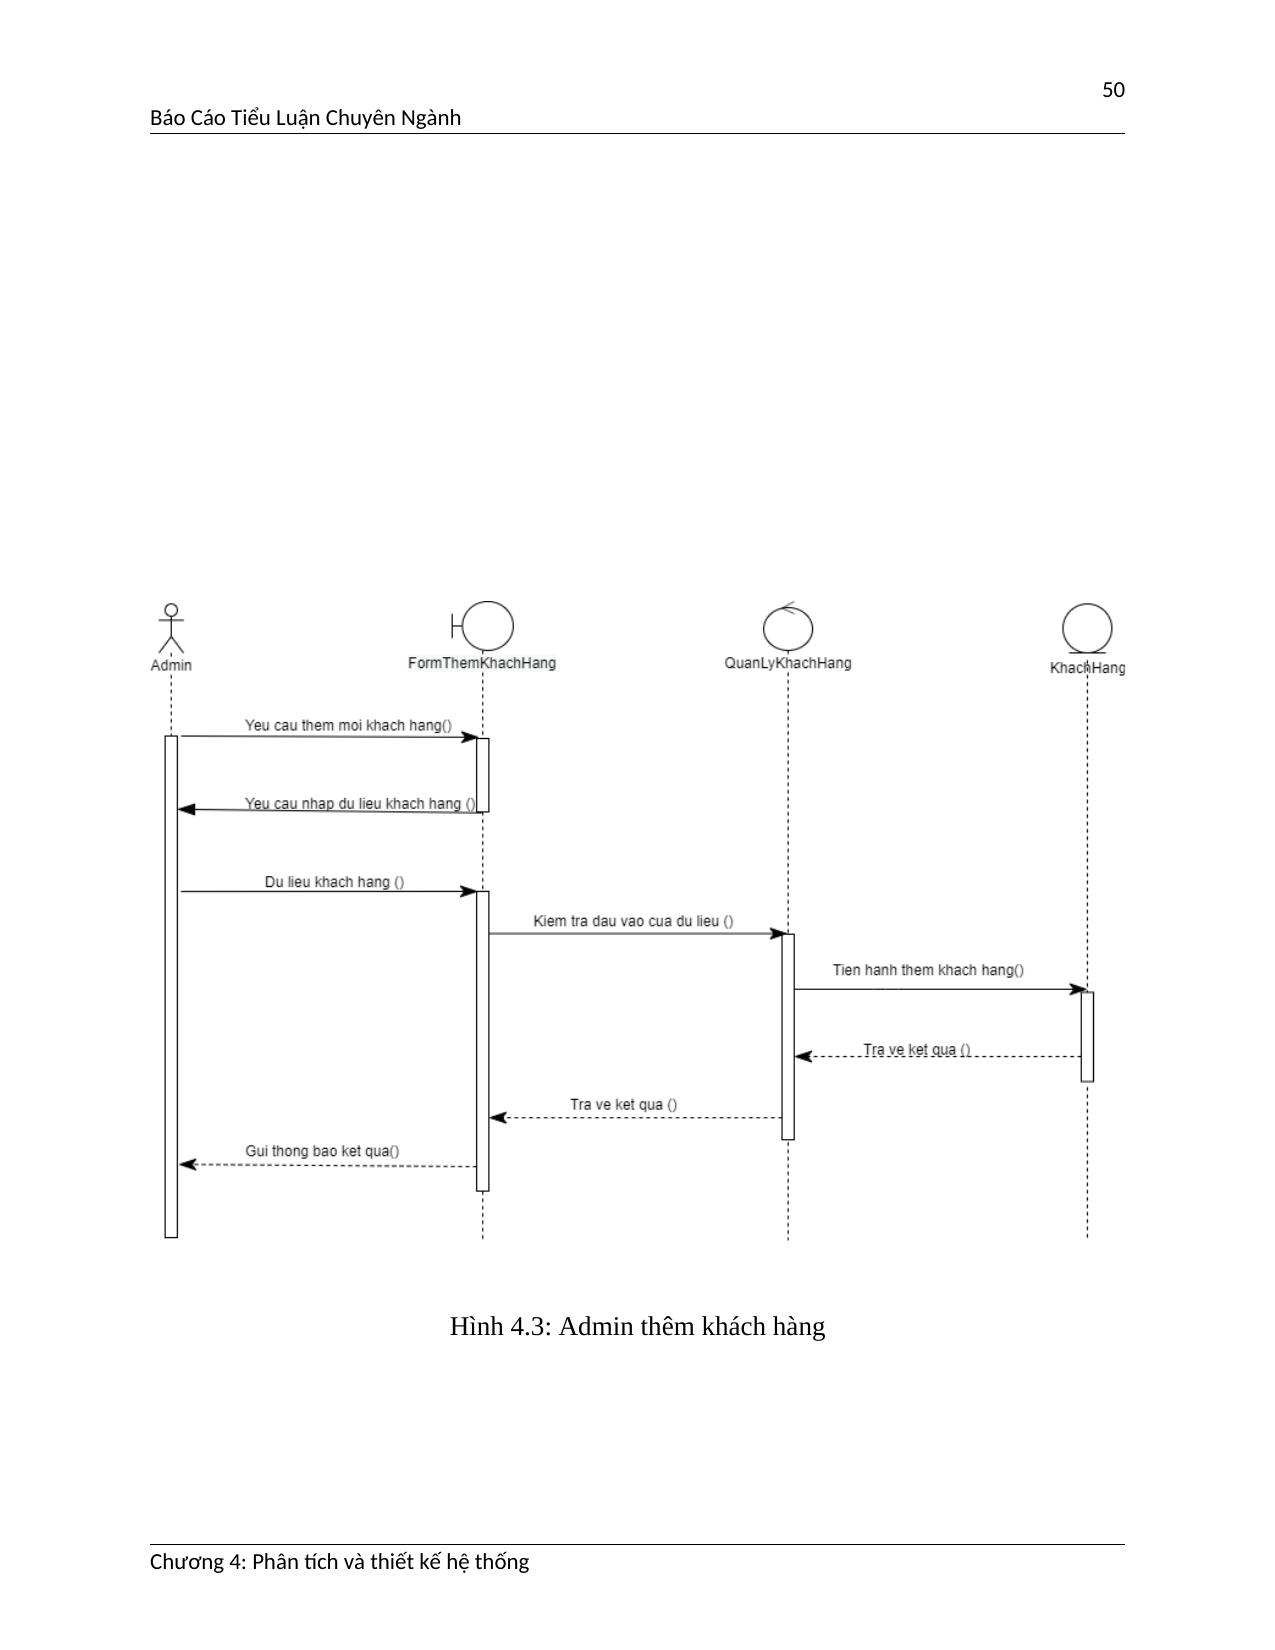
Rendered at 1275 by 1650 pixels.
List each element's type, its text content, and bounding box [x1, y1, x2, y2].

text Hình 4.3: Admin thêm khách hàng [150, 1310, 1125, 1341]
picture [150, 601, 1125, 1242]
